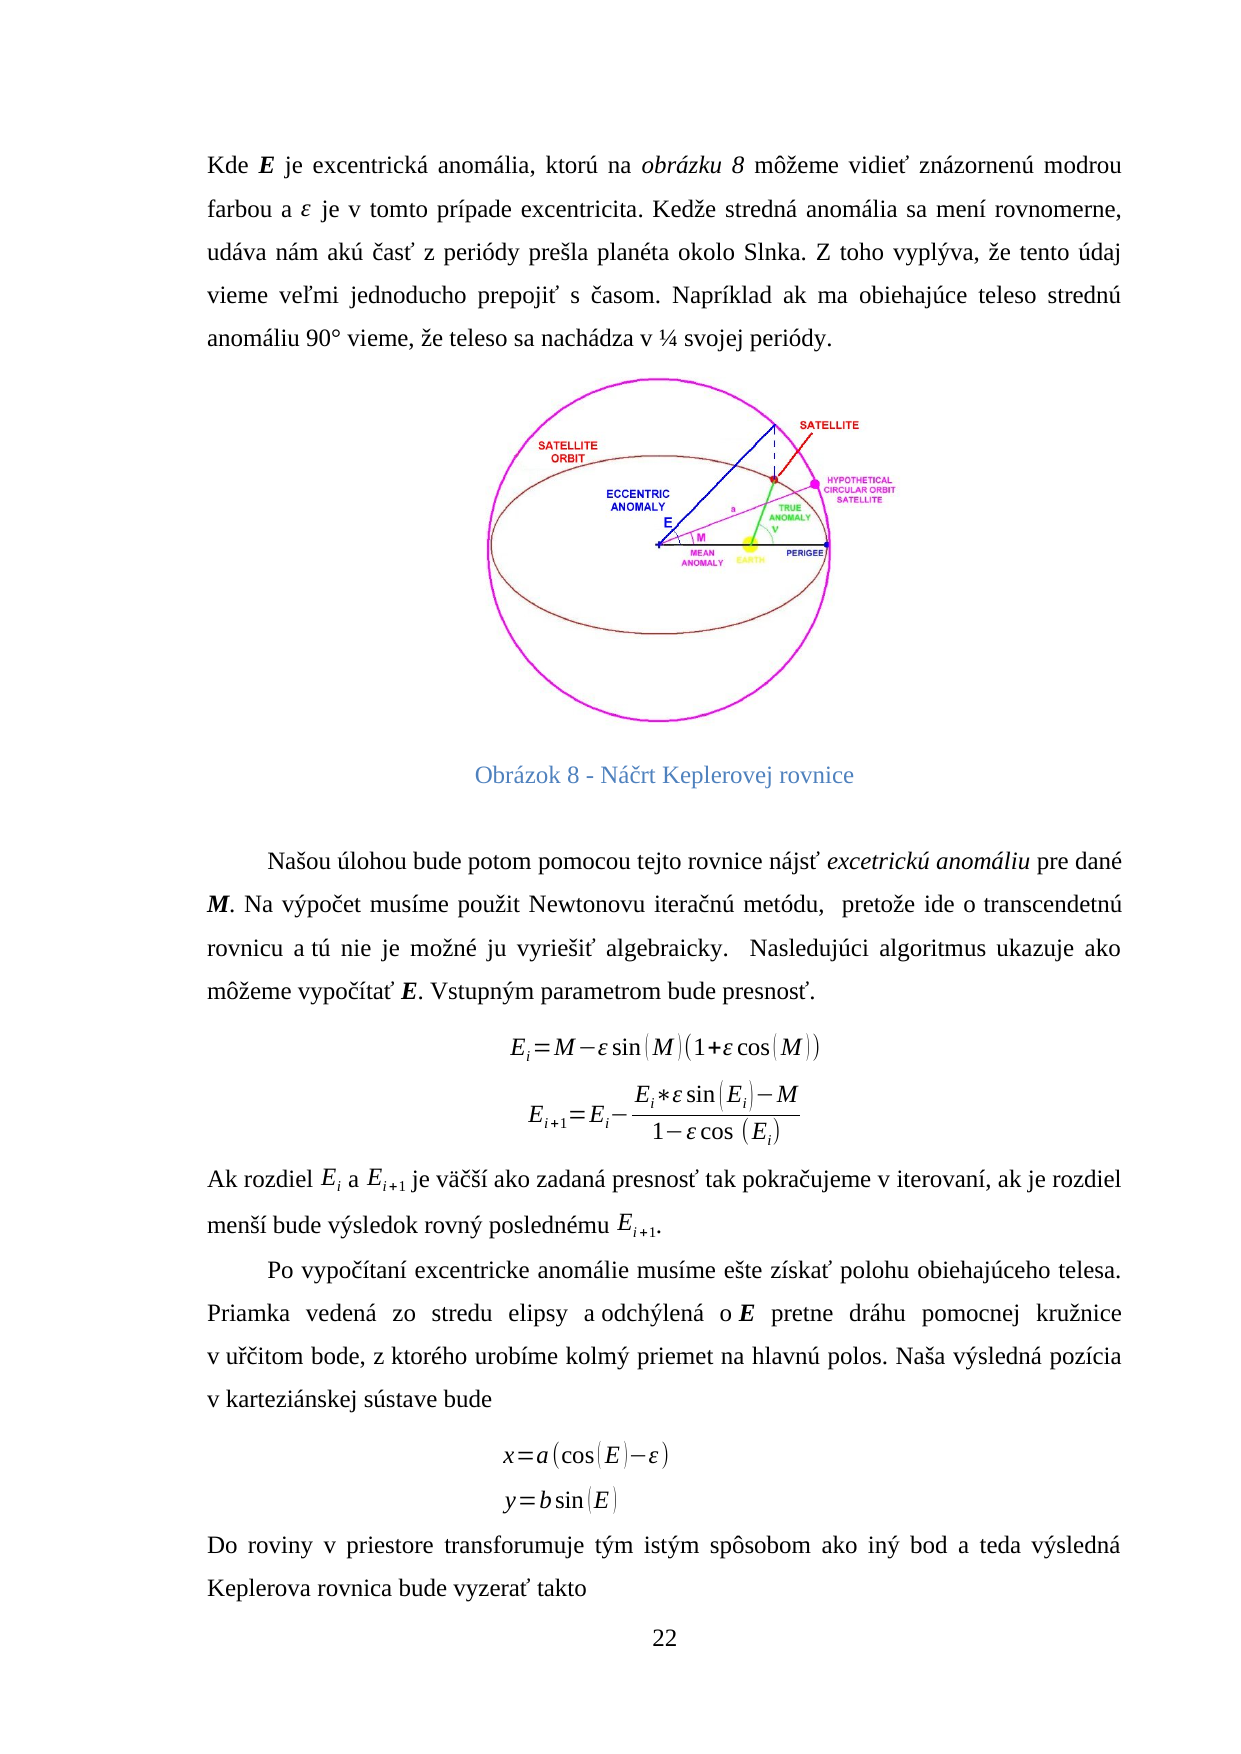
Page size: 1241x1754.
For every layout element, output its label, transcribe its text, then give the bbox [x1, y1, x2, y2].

picture [409, 366, 920, 731]
text Kde E je excentrická anomália, ktorú na obrázku 8 môžeme vidieť znázornenú modrou farbou a je v tomto prípade excentricita. Kedže stredná anomália sa mení rovnomerne, udáva nám akú časť z periódy prešla planéta okolo Slnka. Z toho vyplýva, že tento údaj vieme veľmi jednoducho prepojiť s časom. Napríklad ak ma obiehajúce teleso strednú anomáliu 90° vieme, že teleso sa nachádza v ¼ svojej periódy. [207, 151, 1122, 352]
text Po vypočítaní excentricke anomálie musíme ešte získať polohu obiehajúceho telesa. Priamka vedená zo stredu elipsy a odchýlená o E pretne dráhu pomocnej kružnice v uřčitom bode, z ktorého urobíme kolmý priemet na hlavnú polos. Naša výsledná pozícia v karteziánskej sústave bude [207, 1255, 1122, 1413]
text Našou úlohou bude potom pomocou tejto rovnice nájsť excetrickú anomáliu pre dané M. Na výpočet musíme použit Newtonovu iteračnú metódu, pretože ide o transcendetnú rovnicu a tú nie je možné ju vyriešiť algebraicky. Nasledujúci algoritmus ukazuje ako môžeme vypočítať E. Vstupným parametrom bude presnosť. [207, 846, 1122, 1004]
text Ak rozdiel a je väčší ako zadaná presnosť tak pokračujeme v iterovaní, ak je rozdiel menší bude výsledok rovný poslednému . [207, 1163, 1122, 1240]
text Do roviny v priestore transforumuje tým istým spôsobom ako iný bod a teda výsledná Keplerova rovnica bude vyzerať takto [207, 1530, 1122, 1602]
